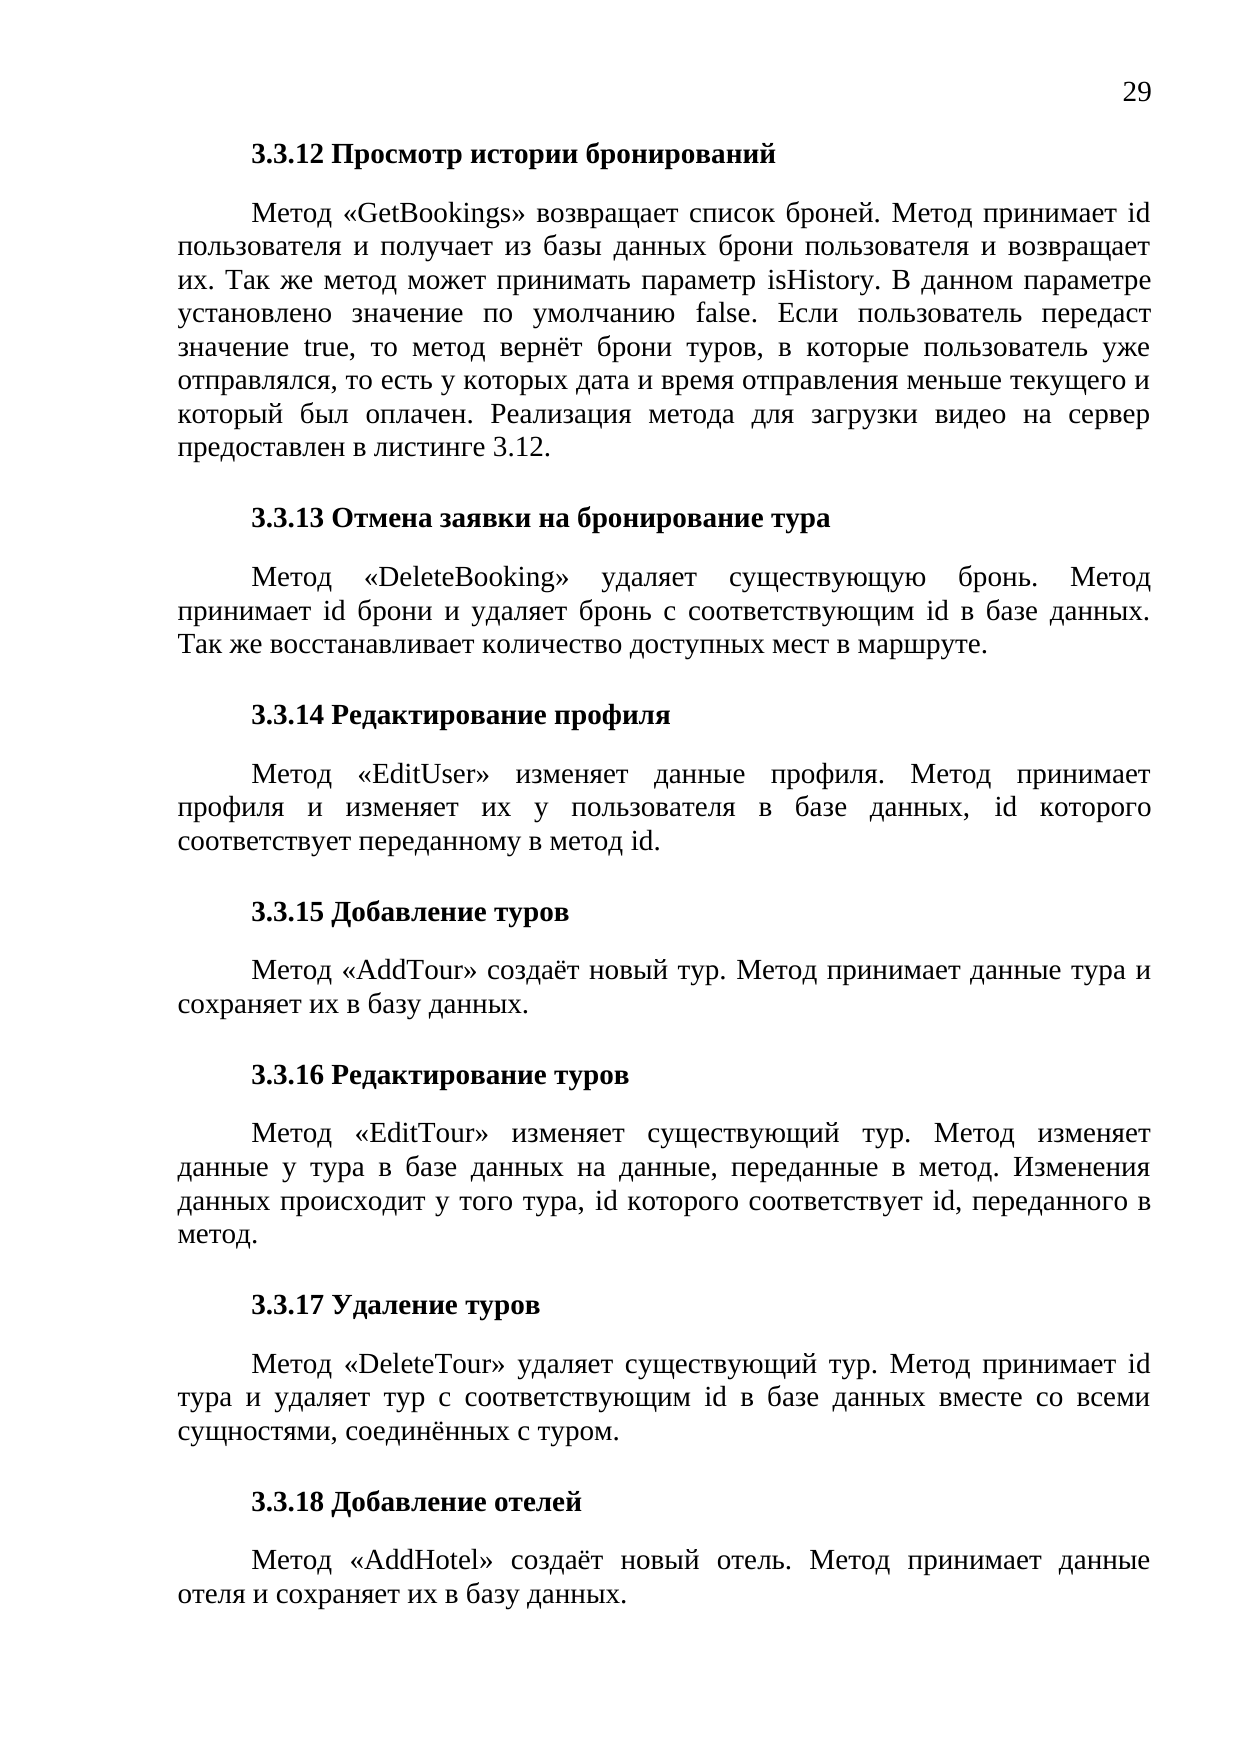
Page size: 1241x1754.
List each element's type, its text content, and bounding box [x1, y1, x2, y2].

text Добавление отелей [251, 1484, 1152, 1517]
text Метод «DeleteTour» удаляет существующий тур. Метод принимает id тура и удаляет тур с соответствующим id в базе данных вместе со всеми сущностями, соединённых с туром. [177, 1346, 1152, 1446]
text Метод «DeleteBooking» удаляет существующую бронь. Метод принимает id брони и удаляет бронь с соответствующим id в базе данных. Так же восстанавливает количество доступных мест в маршруте. [177, 559, 1152, 660]
text Метод «GetBookings» возвращает список броней. Метод принимает id пользователя и получает из базы данных брони пользователя и возвращает их. Так же метод может принимать параметр isHistory. В данном параметре установлено значение по умолчанию false. Если пользователь передаст значение true, то метод вернёт брони туров, в которые пользователь уже отправлялся, то есть у которых дата и время отправления меньше текущего и который был оплачен. Реализация метода для загрузки видео на сервер предоставлен в листинге 3.12. [177, 195, 1152, 463]
text Добавление туров [251, 894, 1152, 927]
text Просмотр истории бронирований [251, 136, 1152, 170]
text Редактирование профиля [251, 697, 1152, 731]
text Метод «AddTour» создаёт новый тур. Метод принимает данные тура и сохраняет их в базу данных. [177, 952, 1152, 1019]
text Удаление туров [251, 1287, 1152, 1321]
text Метод «AddHotel» создаёт новый отель. Метод принимает данные отеля и сохраняет их в базу данных. [177, 1542, 1152, 1609]
text Редактирование туров [251, 1057, 1152, 1091]
text Метод «EditUser» изменяет данные профиля. Метод принимает профиля и изменяет их у пользователя в базе данных, id которого соответствует переданному в метод id. [177, 756, 1152, 856]
text Метод «EditTour» изменяет существующий тур. Метод изменяет данные у тура в базе данных на данные, переданные в метод. Изменения данных происходит у того тура, id которого соответствует id, переданного в метод. [177, 1116, 1152, 1250]
text Отмена заявки на бронирование тура [251, 501, 1152, 534]
